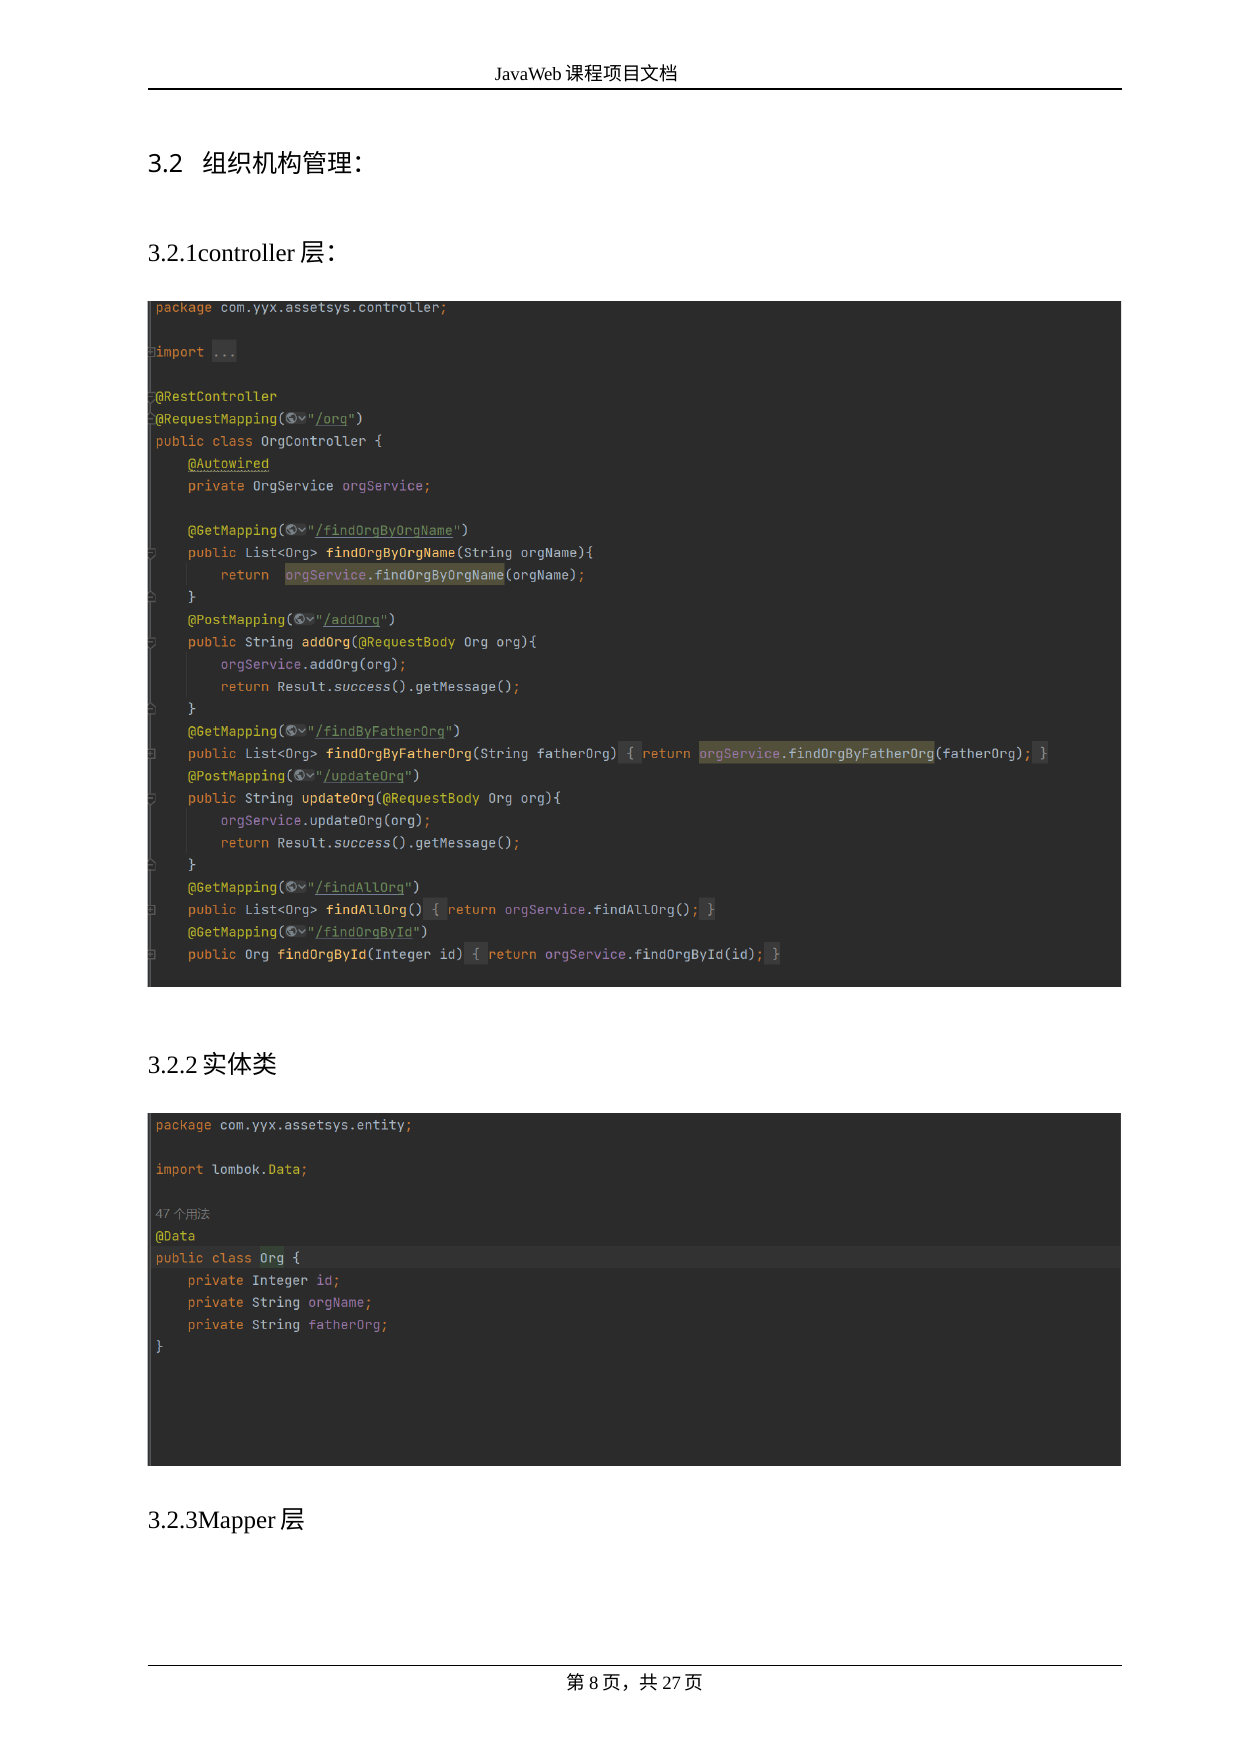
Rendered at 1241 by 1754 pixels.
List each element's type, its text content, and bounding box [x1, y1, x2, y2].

text 3.2.3Mapper层 [148, 1485, 1122, 1550]
text 3.2.2实体类 [148, 1030, 1122, 1095]
picture [147, 1113, 1121, 1466]
picture [147, 301, 1122, 987]
text 3.2.1controller层： [148, 218, 1122, 283]
subtitle 组织机构管理： [148, 129, 1122, 194]
